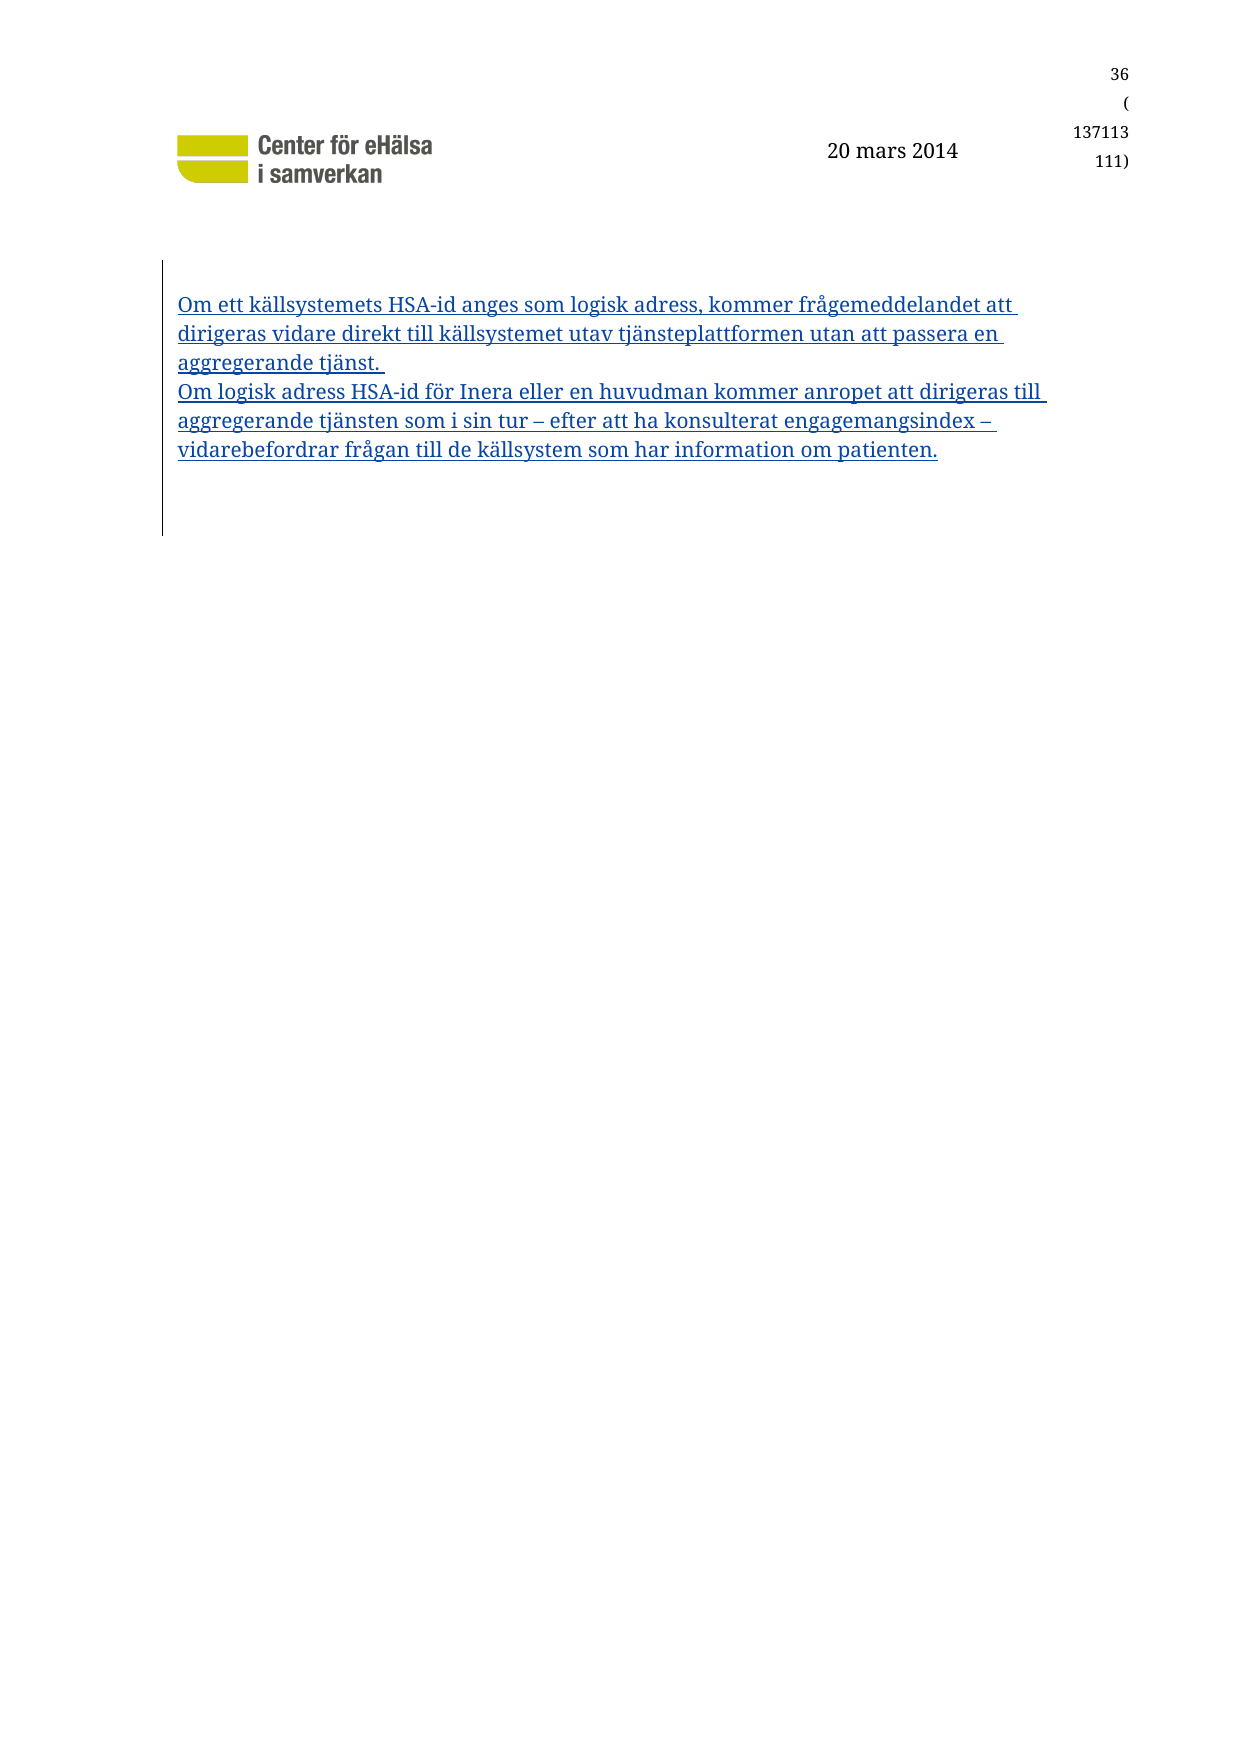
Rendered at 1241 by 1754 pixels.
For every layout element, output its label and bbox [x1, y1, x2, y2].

picture [177, 135, 432, 183]
